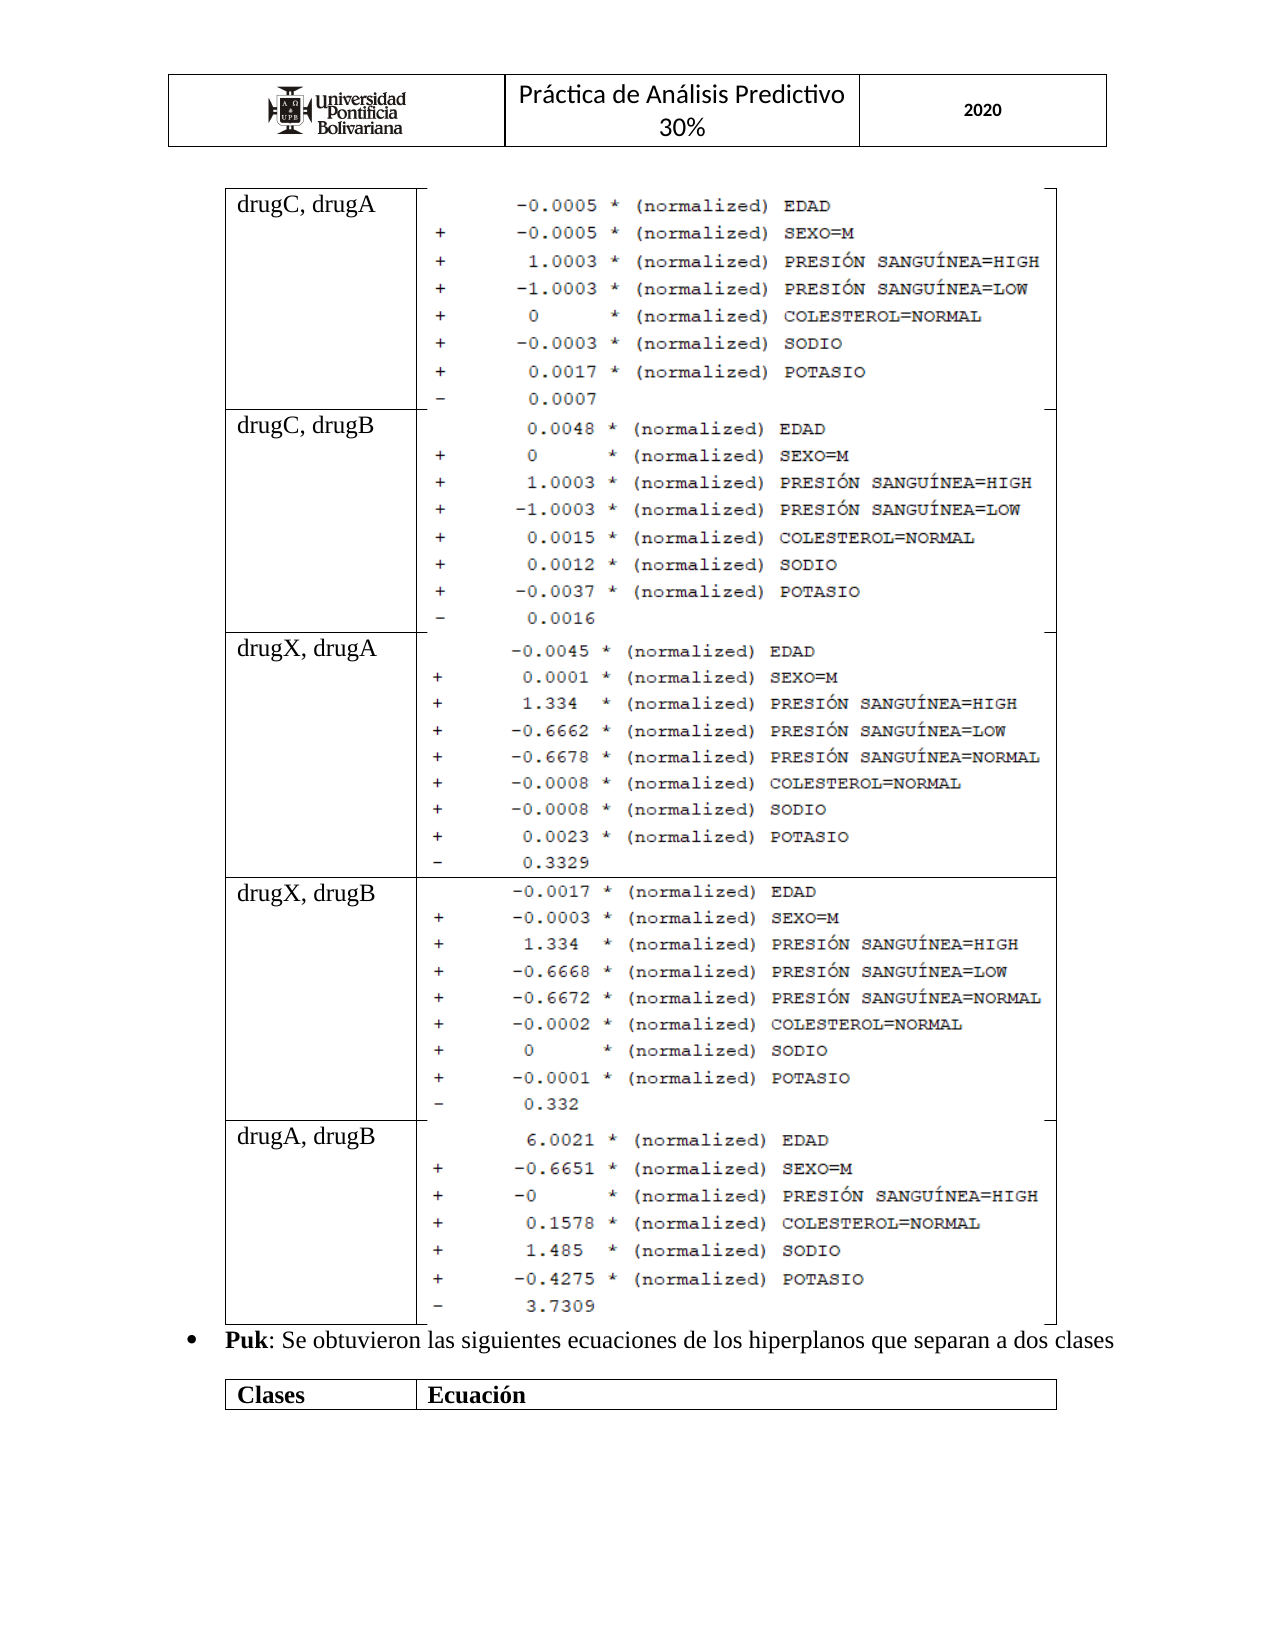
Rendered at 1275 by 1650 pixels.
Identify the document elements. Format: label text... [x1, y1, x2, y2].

picture [427, 188, 1045, 877]
table_cell [417, 410, 427, 632]
table_cell [1045, 410, 1056, 632]
table_cell [1045, 1121, 1056, 1324]
table_cell [1045, 633, 1056, 877]
table_cell [417, 878, 427, 1120]
table_cell drugX, drugA [226, 633, 416, 877]
table_cell [1045, 189, 1056, 409]
list Puk: Se obtuvieron las siguientes ecuaciones de los hiperplanos que separan a dos clases [187, 1325, 1125, 1354]
picture [258, 79, 415, 142]
table_cell drugA, drugB [226, 1121, 416, 1324]
table_cell [417, 189, 427, 409]
table_cell [1045, 878, 1056, 1120]
table_cell drugC, drugA [226, 189, 416, 409]
table_header Ecuación [417, 1380, 1056, 1409]
table_cell drugX, drugB [226, 878, 416, 1120]
table_cell [417, 633, 427, 877]
table_cell drugC, drugB [226, 410, 416, 632]
picture [427, 878, 1045, 1325]
table_cell [417, 1121, 427, 1324]
table_header Clases [226, 1380, 416, 1409]
